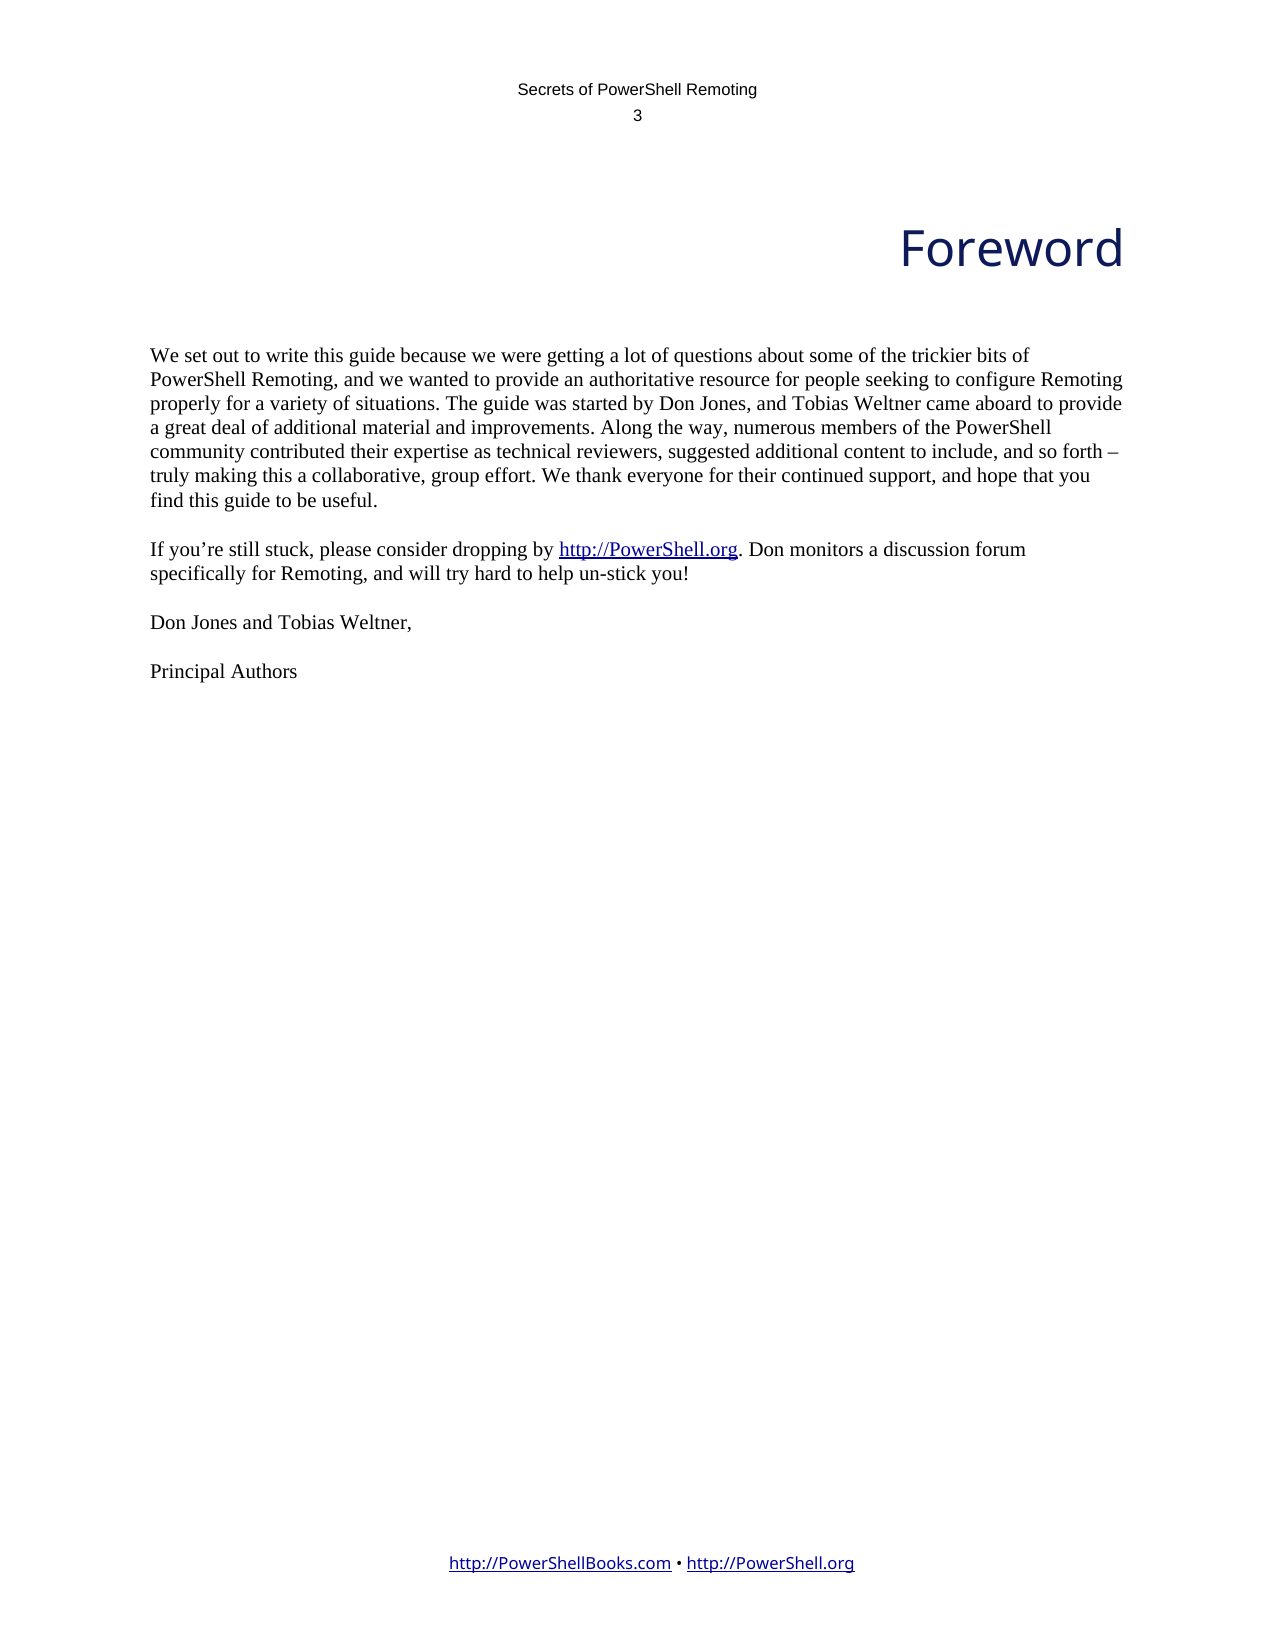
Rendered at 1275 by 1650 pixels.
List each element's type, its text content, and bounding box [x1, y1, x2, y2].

text We set out to write this guide because we were getting a lot of questions about some of the trickier bits of PowerShell Remoting, and we wanted to provide an authoritative resource for people seeking to configure Remoting properly for a variety of situations. The guide was started by Don Jones, and Tobias Weltner came aboard to provide a great deal of additional material and improvements. Along the way, numerous members of the PowerShell community contributed their expertise as technical reviewers, suggested additional content to include, and so forth – truly making this a collaborative, group effort. We thank everyone for their continued support, and hope that you find this guide to be useful. [150, 343, 1125, 512]
text Principal Authors [150, 659, 1125, 683]
text If you’re still stuck, please consider dropping by http://PowerShell.org. Don monitors a discussion forum specifically for Remoting, and will try hard to help un-stick you! [150, 537, 1125, 585]
text Don Jones and Tobias Weltner, [150, 610, 1125, 634]
subtitle Foreword [150, 212, 1125, 281]
